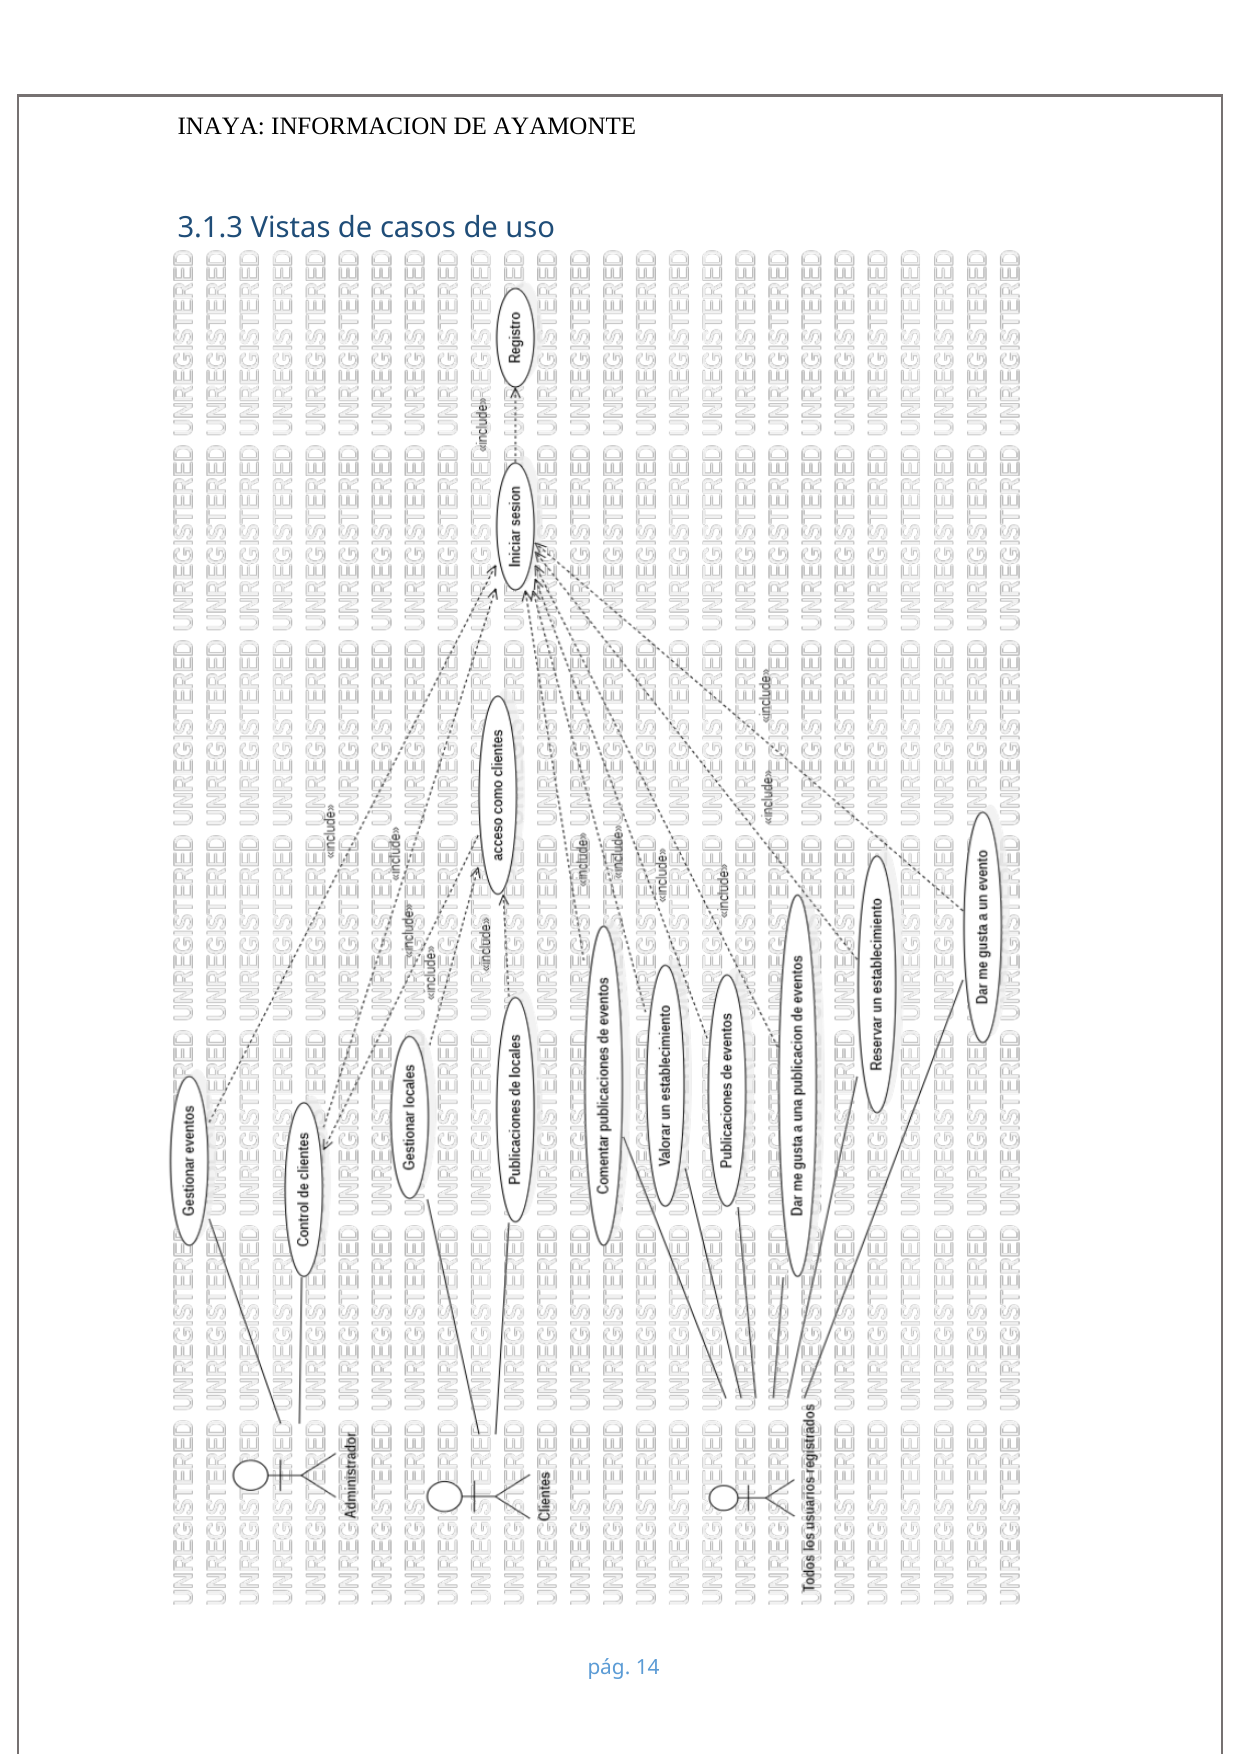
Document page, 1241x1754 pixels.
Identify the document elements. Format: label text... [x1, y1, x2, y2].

picture [161, 251, 1045, 1605]
subtitle 3.1.3 Vistas de casos de uso [177, 206, 1063, 246]
